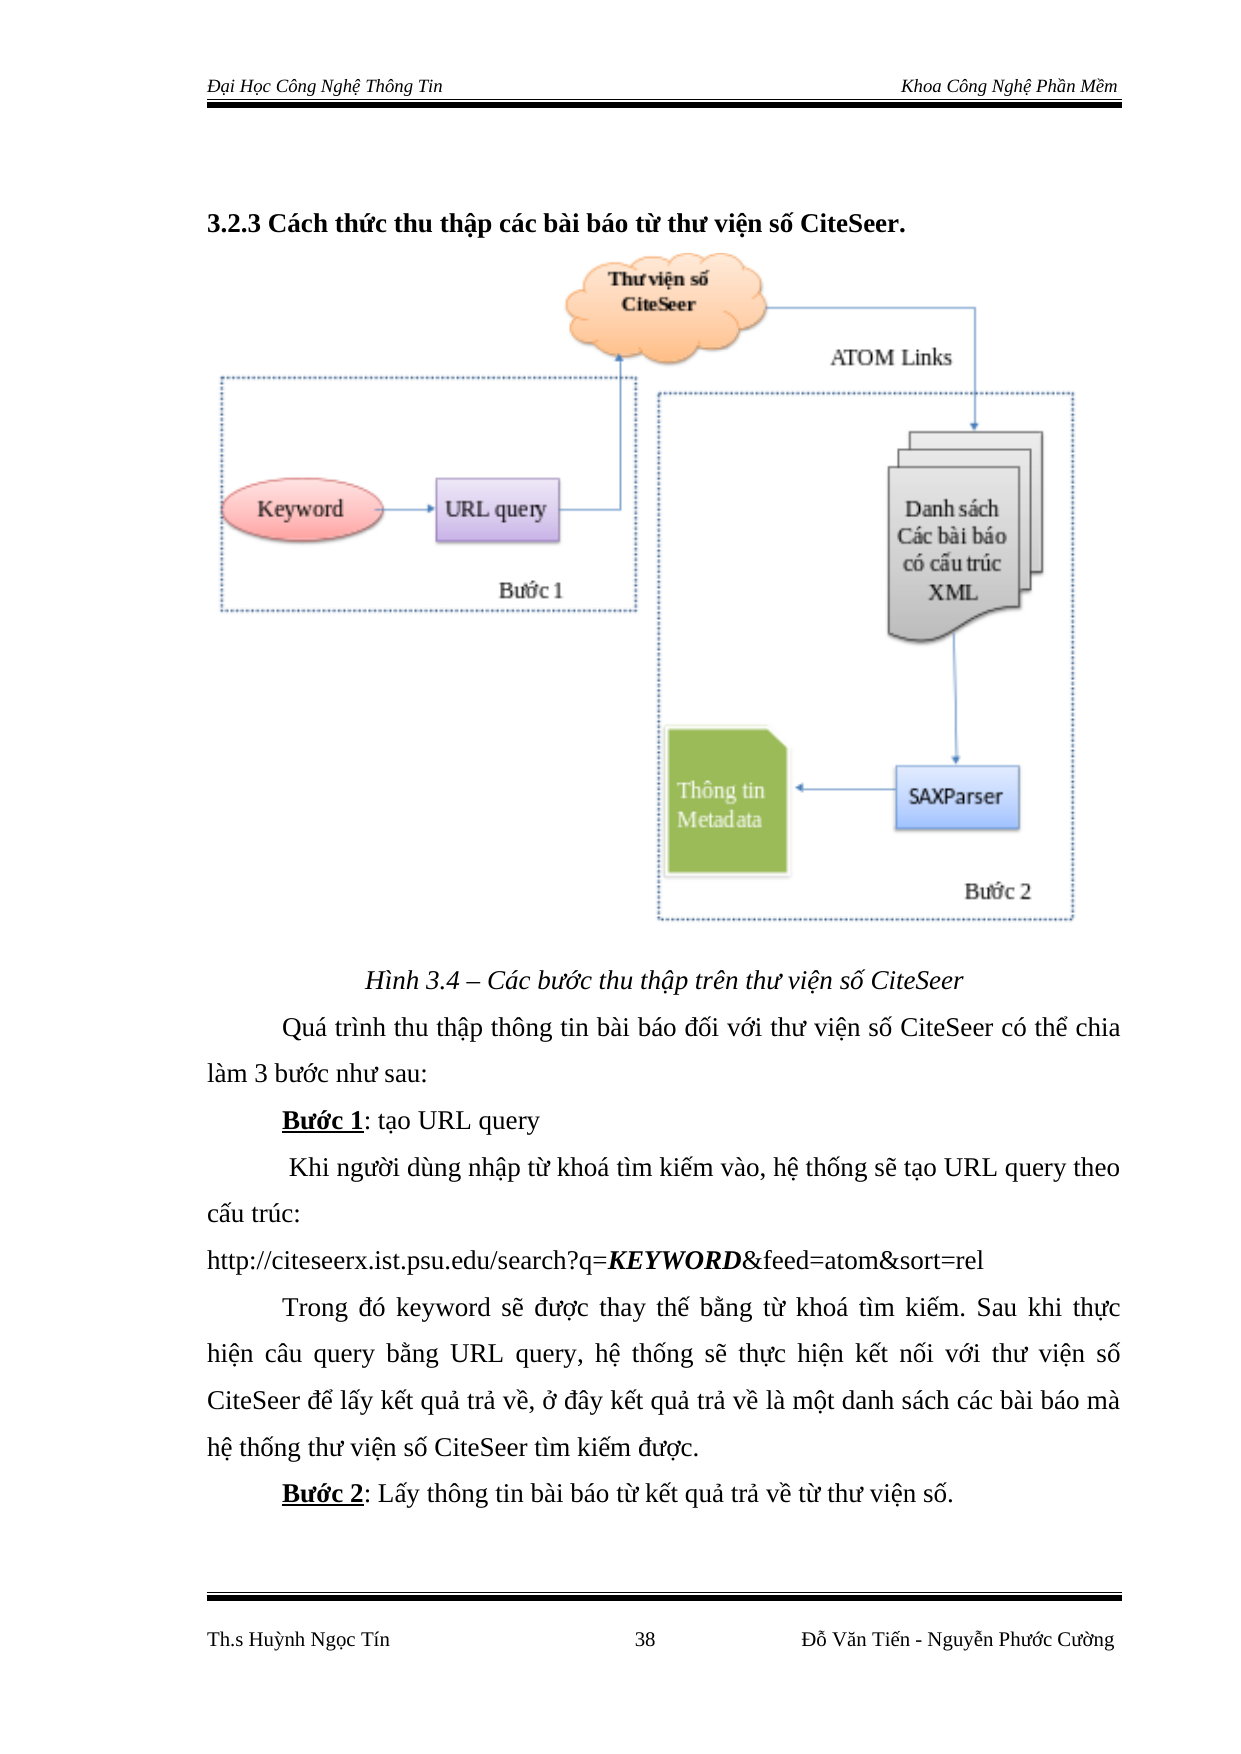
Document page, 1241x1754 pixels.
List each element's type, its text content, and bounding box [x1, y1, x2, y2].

text Trong đó keyword sẽ được thay thế bằng từ khoá tìm kiếm. Sau khi thực hiện câu query bằng URL query, hệ thống sẽ thực hiện kết nối với thư viện số CiteSeer để lấy kết quả trả về, ở đây kết quả trả về là một danh sách các bài báo mà hệ thống thư viện số CiteSeer tìm kiếm được. [207, 1291, 1122, 1462]
subtitle 3.2.3 Cách thức thu thập các bài báo từ thư viện số CiteSeer. [207, 207, 1122, 238]
text http://citeseerx.ist.psu.edu/search?q=KEYWORD&feed=atom&sort=rel [207, 1244, 1122, 1275]
text Khi người dùng nhập từ khoá tìm kiếm vào, hệ thống sẽ tạo URL query theo cấu trúc: [207, 1151, 1122, 1228]
text Bước 2: Lấy thông tin bài báo từ kết quả trả về từ thư viện số. [207, 1477, 1122, 1508]
text Quá trình thu thập thông tin bài báo đối với thư viện số CiteSeer có thể chia làm 3 bước như sau: [207, 1011, 1122, 1088]
subtitle Hình 3.4 – Các bước thu thập trên thư viện số CiteSeer [207, 964, 1122, 995]
text Bước 1: tạo URL query [207, 1104, 1122, 1135]
